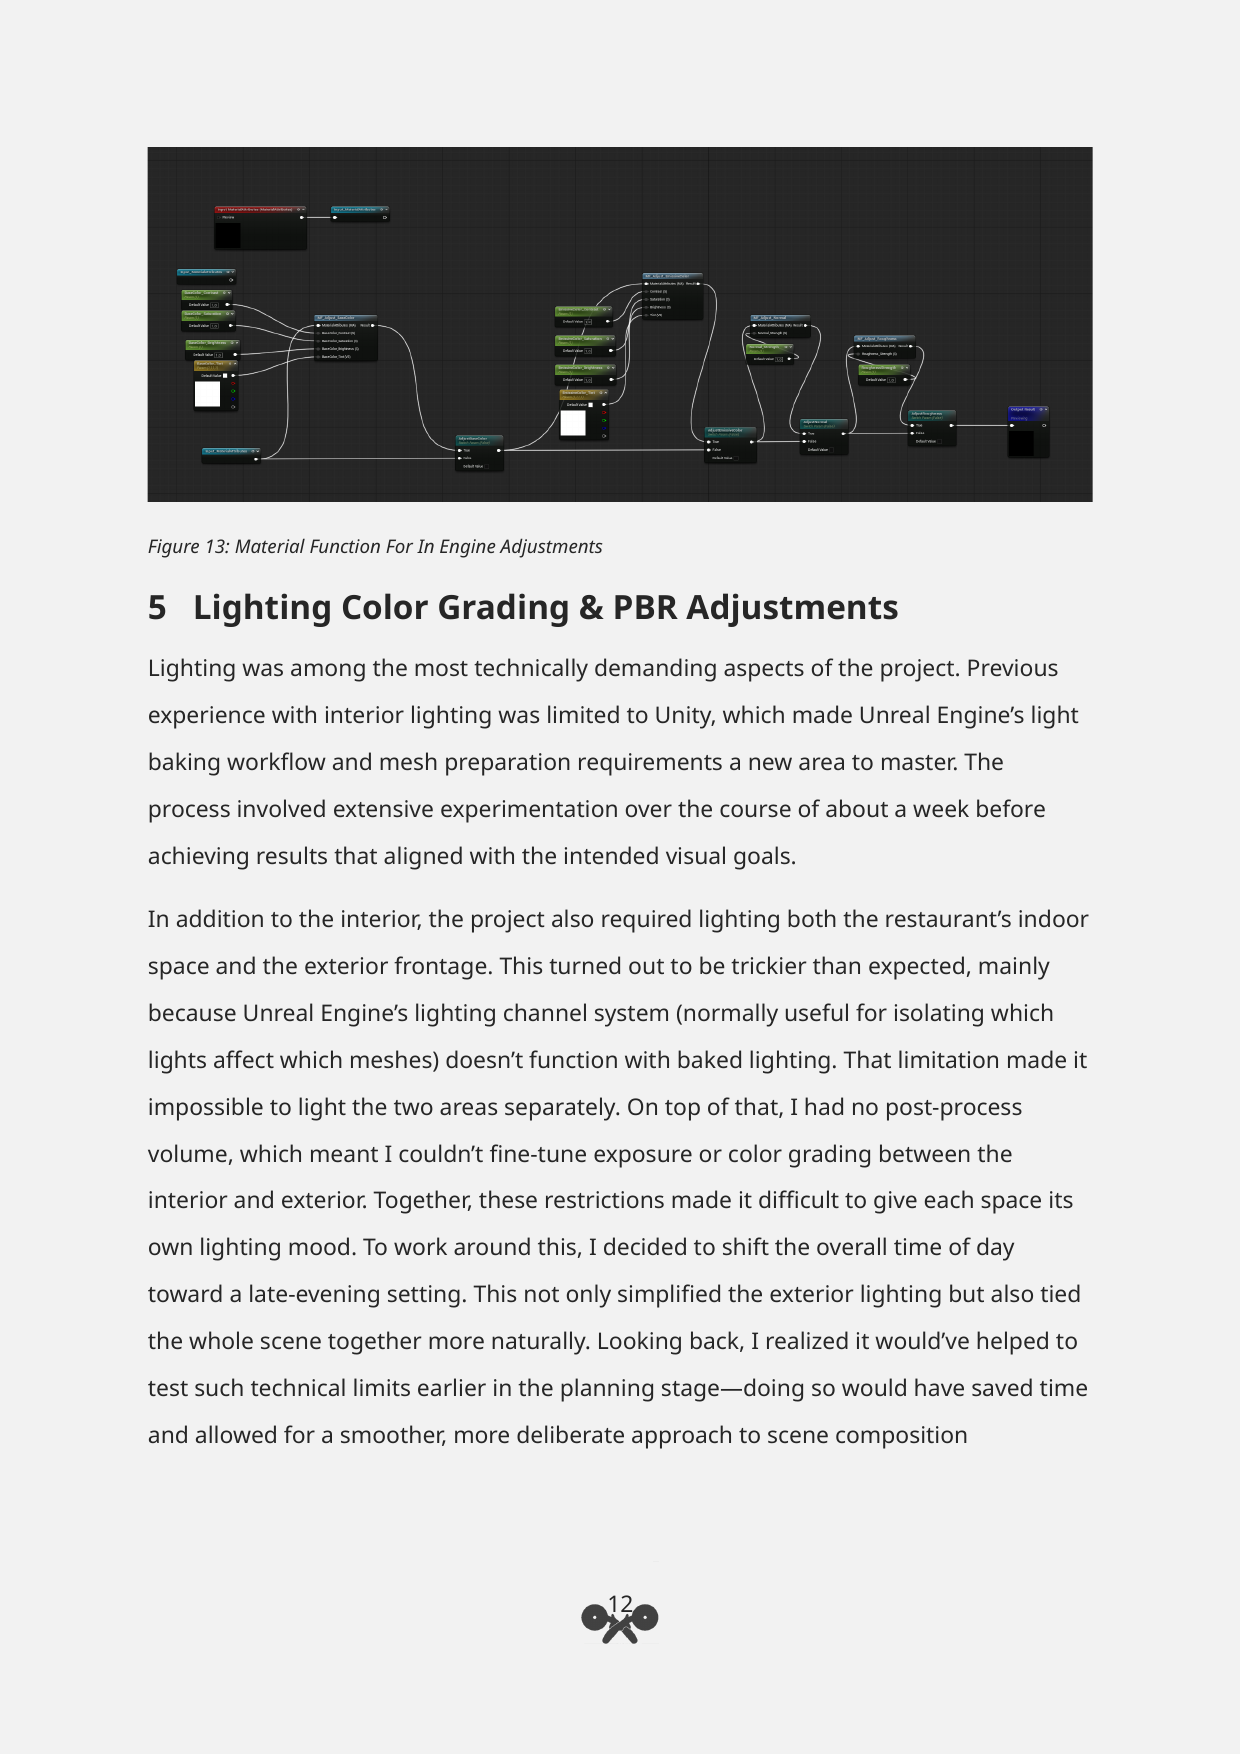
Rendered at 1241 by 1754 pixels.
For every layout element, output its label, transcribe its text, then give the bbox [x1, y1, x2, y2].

text Lighting was among the most technically demanding aspects of the project. Previous experience with interior lighting was limited to Unity, which made Unreal Engine’s light baking workflow and mesh preparation requirements a new area to master. The process involved extensive experimentation over the course of about a week before achieving results that aligned with the intended visual goals. [148, 652, 1093, 871]
picture [581, 1561, 659, 1644]
subtitle Lighting Color Grading & PBR Adjustments [148, 584, 1093, 629]
text In addition to the interior, the project also required lighting both the restaurant’s indoor space and the exterior frontage. This turned out to be trickier than expected, mainly because Unreal Engine’s lighting channel system (normally useful for isolating which lights affect which meshes) doesn’t function with baked lighting. That limitation made it impossible to light the two areas separately. On top of that, I had no post-process volume, which meant I couldn’t fine-tune exposure or color grading between the interior and exterior. Together, these restrictions made it difficult to give each space its own lighting mood. To work around this, I decided to shift the overall time of day toward a late-evening setting. This not only simplified the exterior lighting but also tied the whole scene together more naturally. Looking back, I realized it would’ve helped to test such technical limits earlier in the planning stage—doing so would have saved time and allowed for a smoother, more deliberate approach to scene composition [148, 903, 1093, 1450]
text Figure 13: Material Function For In Engine Adjustments [148, 533, 1093, 559]
picture [147, 147, 1093, 502]
